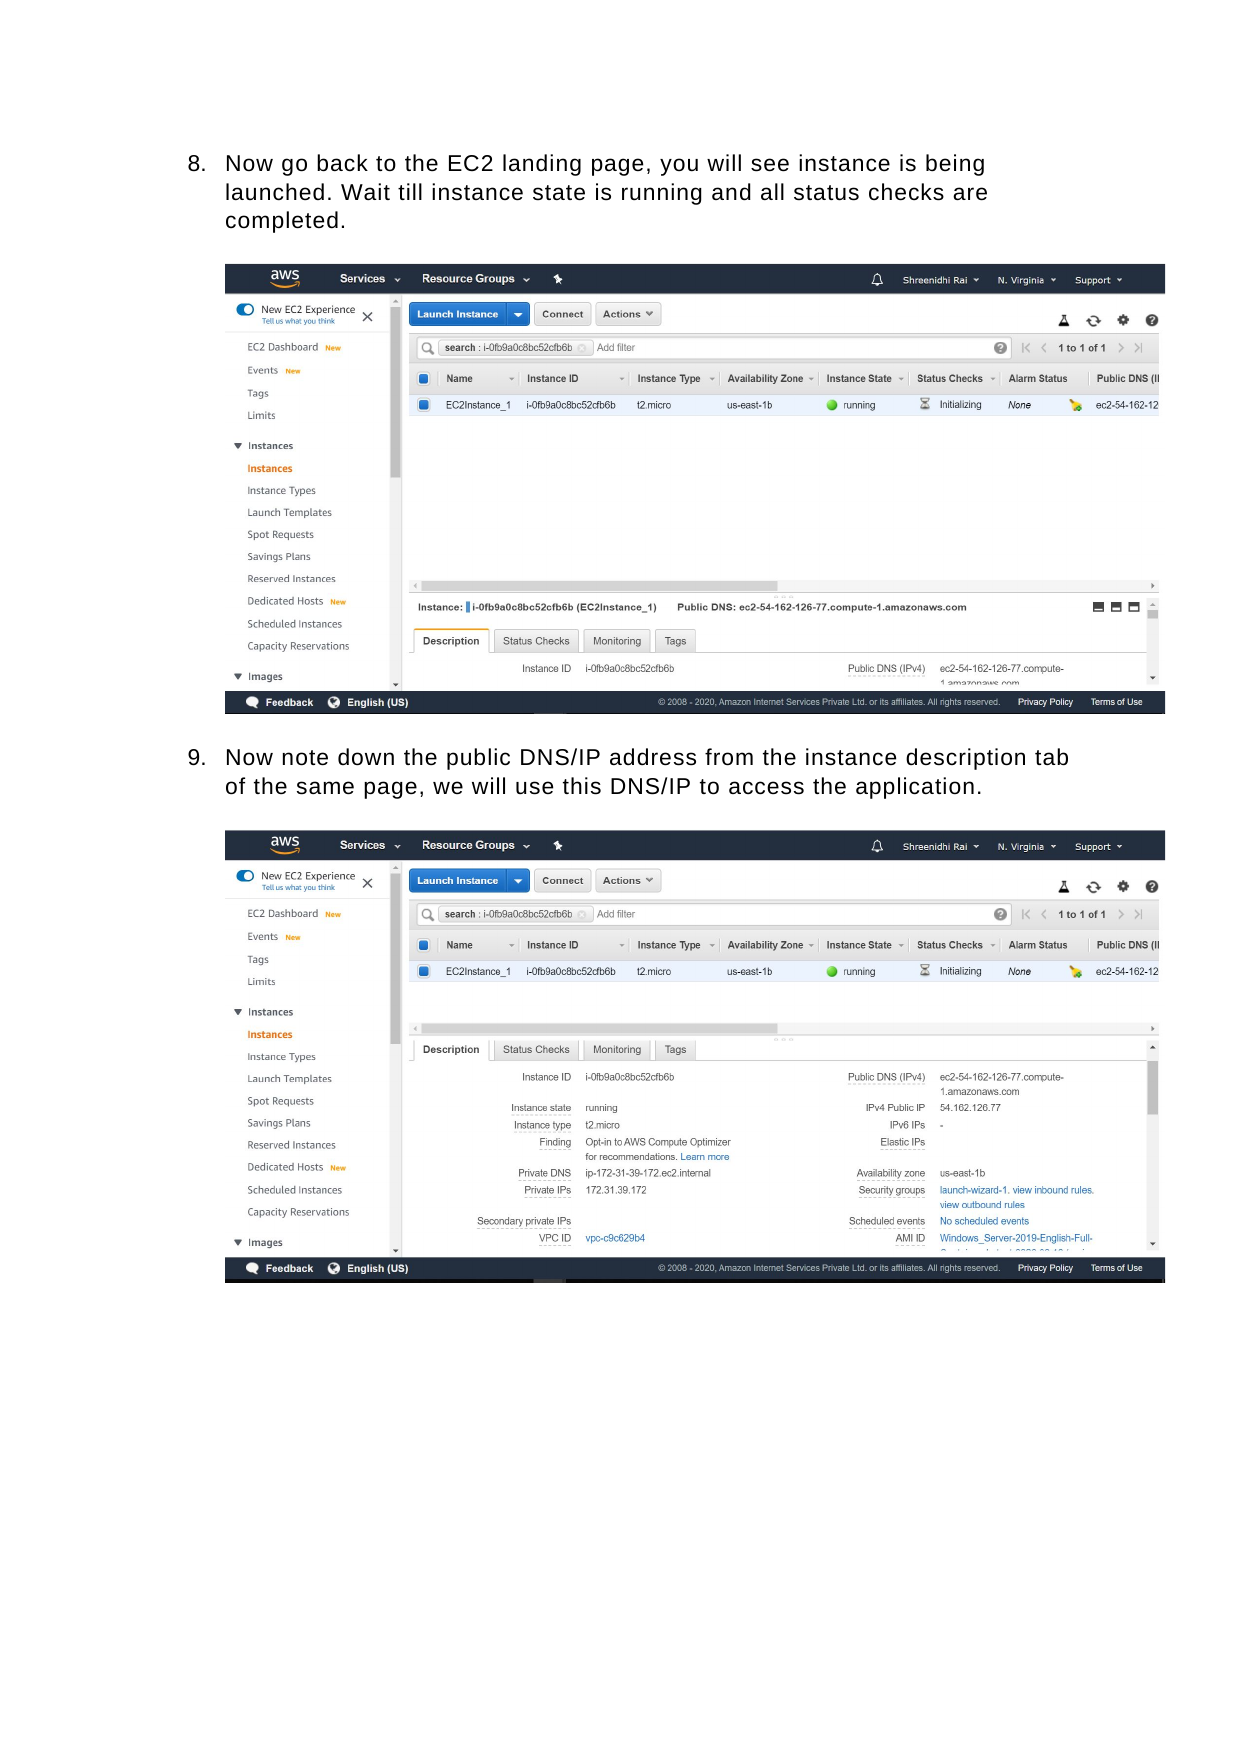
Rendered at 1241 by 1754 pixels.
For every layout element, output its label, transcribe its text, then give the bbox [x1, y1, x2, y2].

picture [225, 263, 1166, 714]
picture [225, 829, 1166, 1283]
list Now go back to the EC2 landing page, you will see instance is being launched. Wait till instance state is running and all status checks are completed. [187, 150, 1090, 233]
list Now note down the public DNS/IP address from the instance description tab of the same page, we will use this DNS/IP to access the application. [187, 744, 1090, 799]
